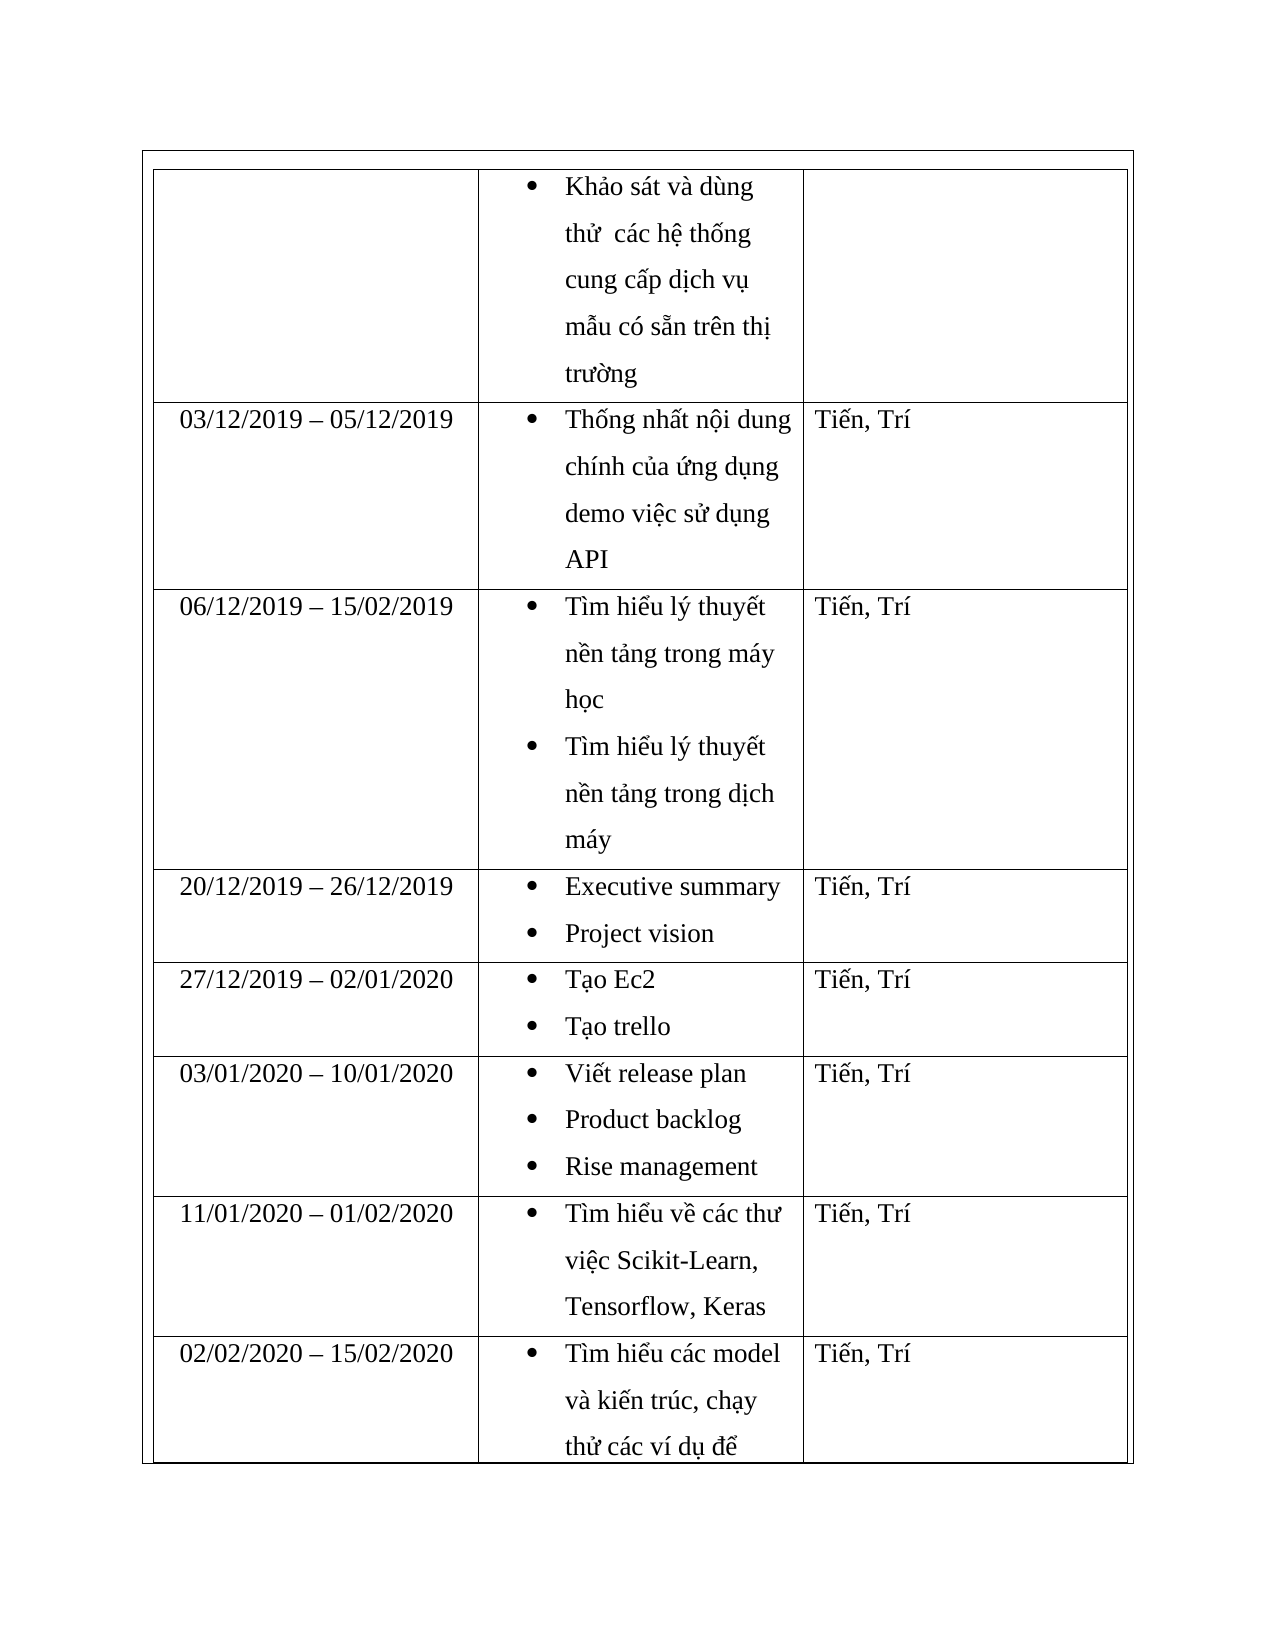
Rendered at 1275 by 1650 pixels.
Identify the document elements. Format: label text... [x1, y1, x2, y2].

table_cell Kế Hoạch Thực Hiện: [143, 151, 1133, 1463]
